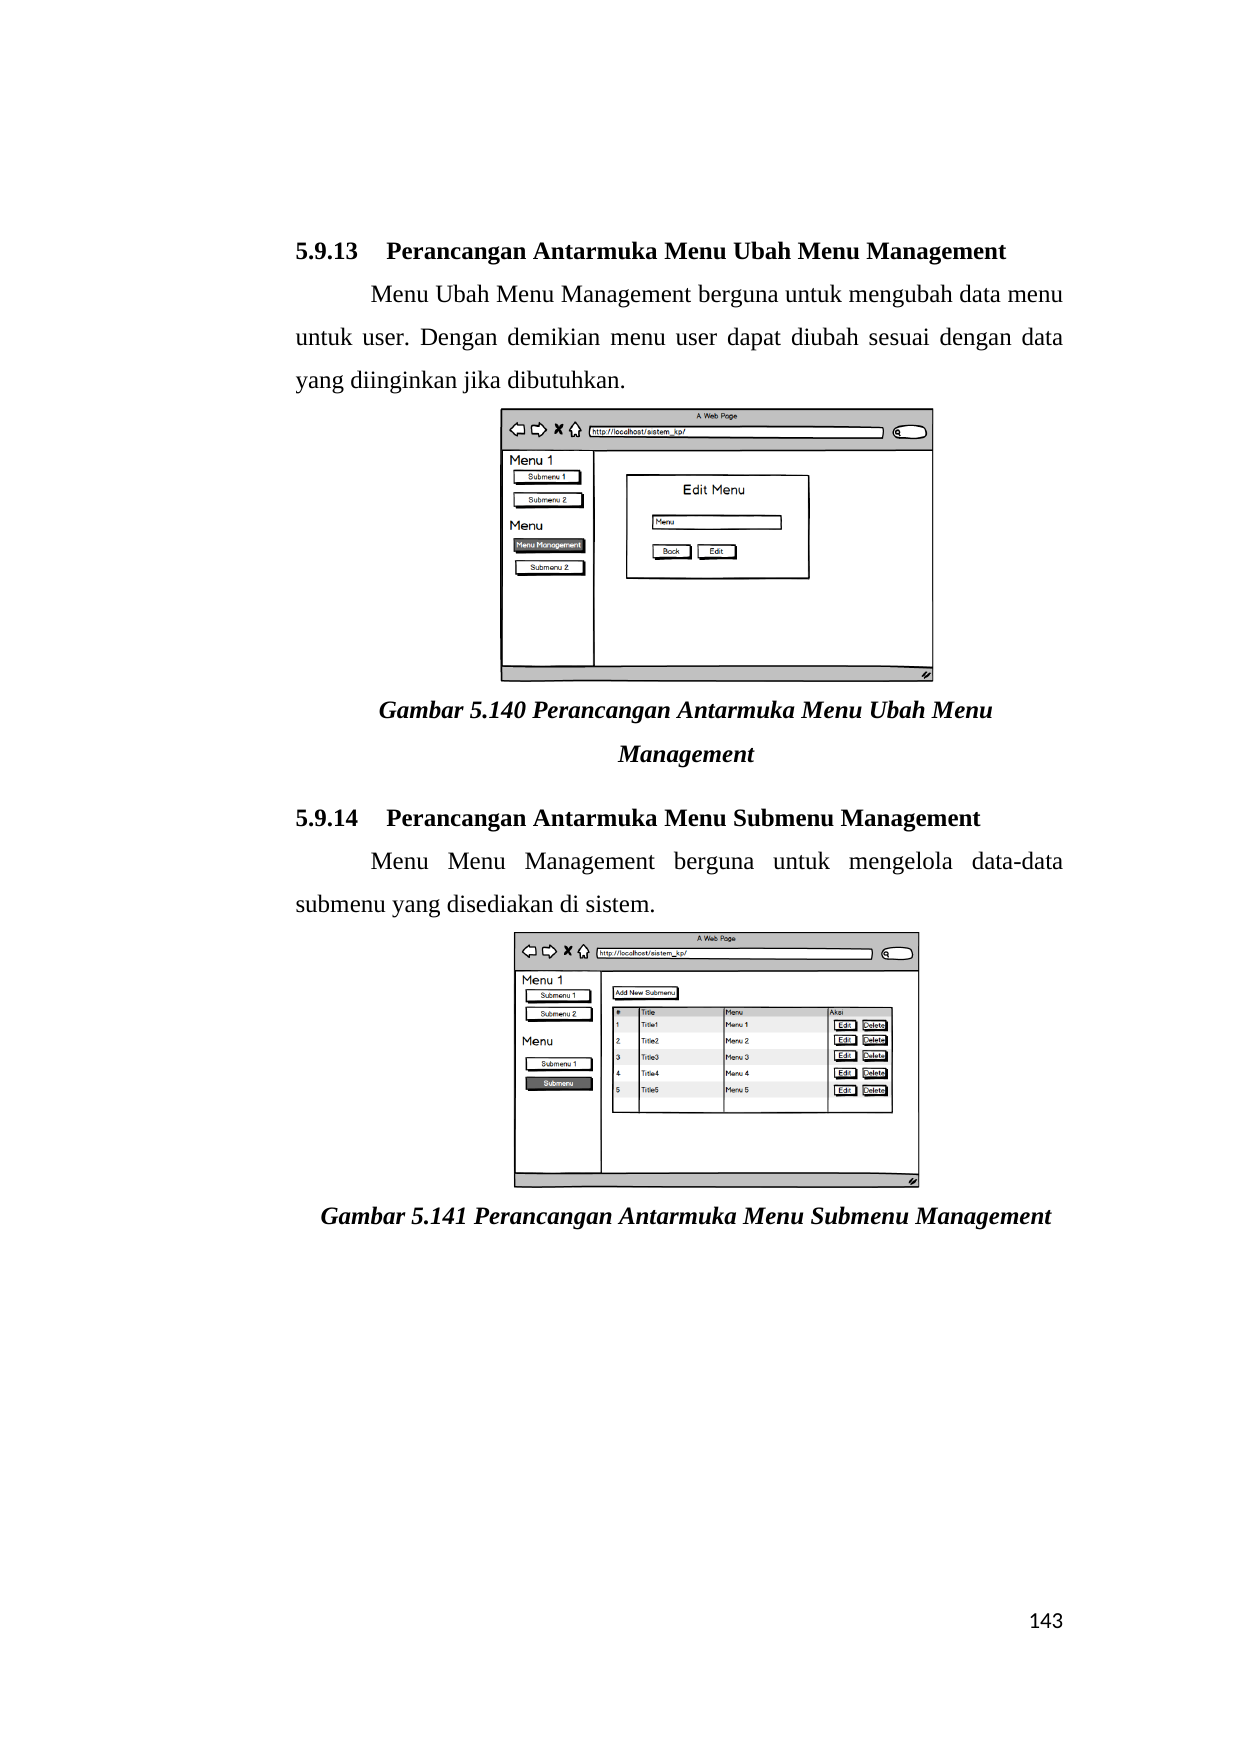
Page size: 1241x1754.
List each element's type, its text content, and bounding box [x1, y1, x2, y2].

text Gambar 5.140 Perancangan Antarmuka Menu Ubah Menu Management [311, 696, 1063, 767]
subtitle Perancangan Antarmuka Menu Submenu Management [295, 803, 1063, 831]
text Menu Ubah Menu Management berguna untuk mengubah data menu untuk user. Dengan demikian menu user dapat diubah sesuai dengan data yang diinginkan jika dibutuhkan. [295, 279, 1063, 394]
picture [513, 932, 920, 1188]
picture [500, 408, 934, 682]
subtitle Perancangan Antarmuka Menu Ubah Menu Management [295, 236, 1063, 265]
text Gambar 5.141 Perancangan Antarmuka Menu Submenu Management [311, 1201, 1063, 1230]
text Menu Menu Management berguna untuk mengelola data-data submenu yang disediakan di sistem. [295, 846, 1063, 918]
